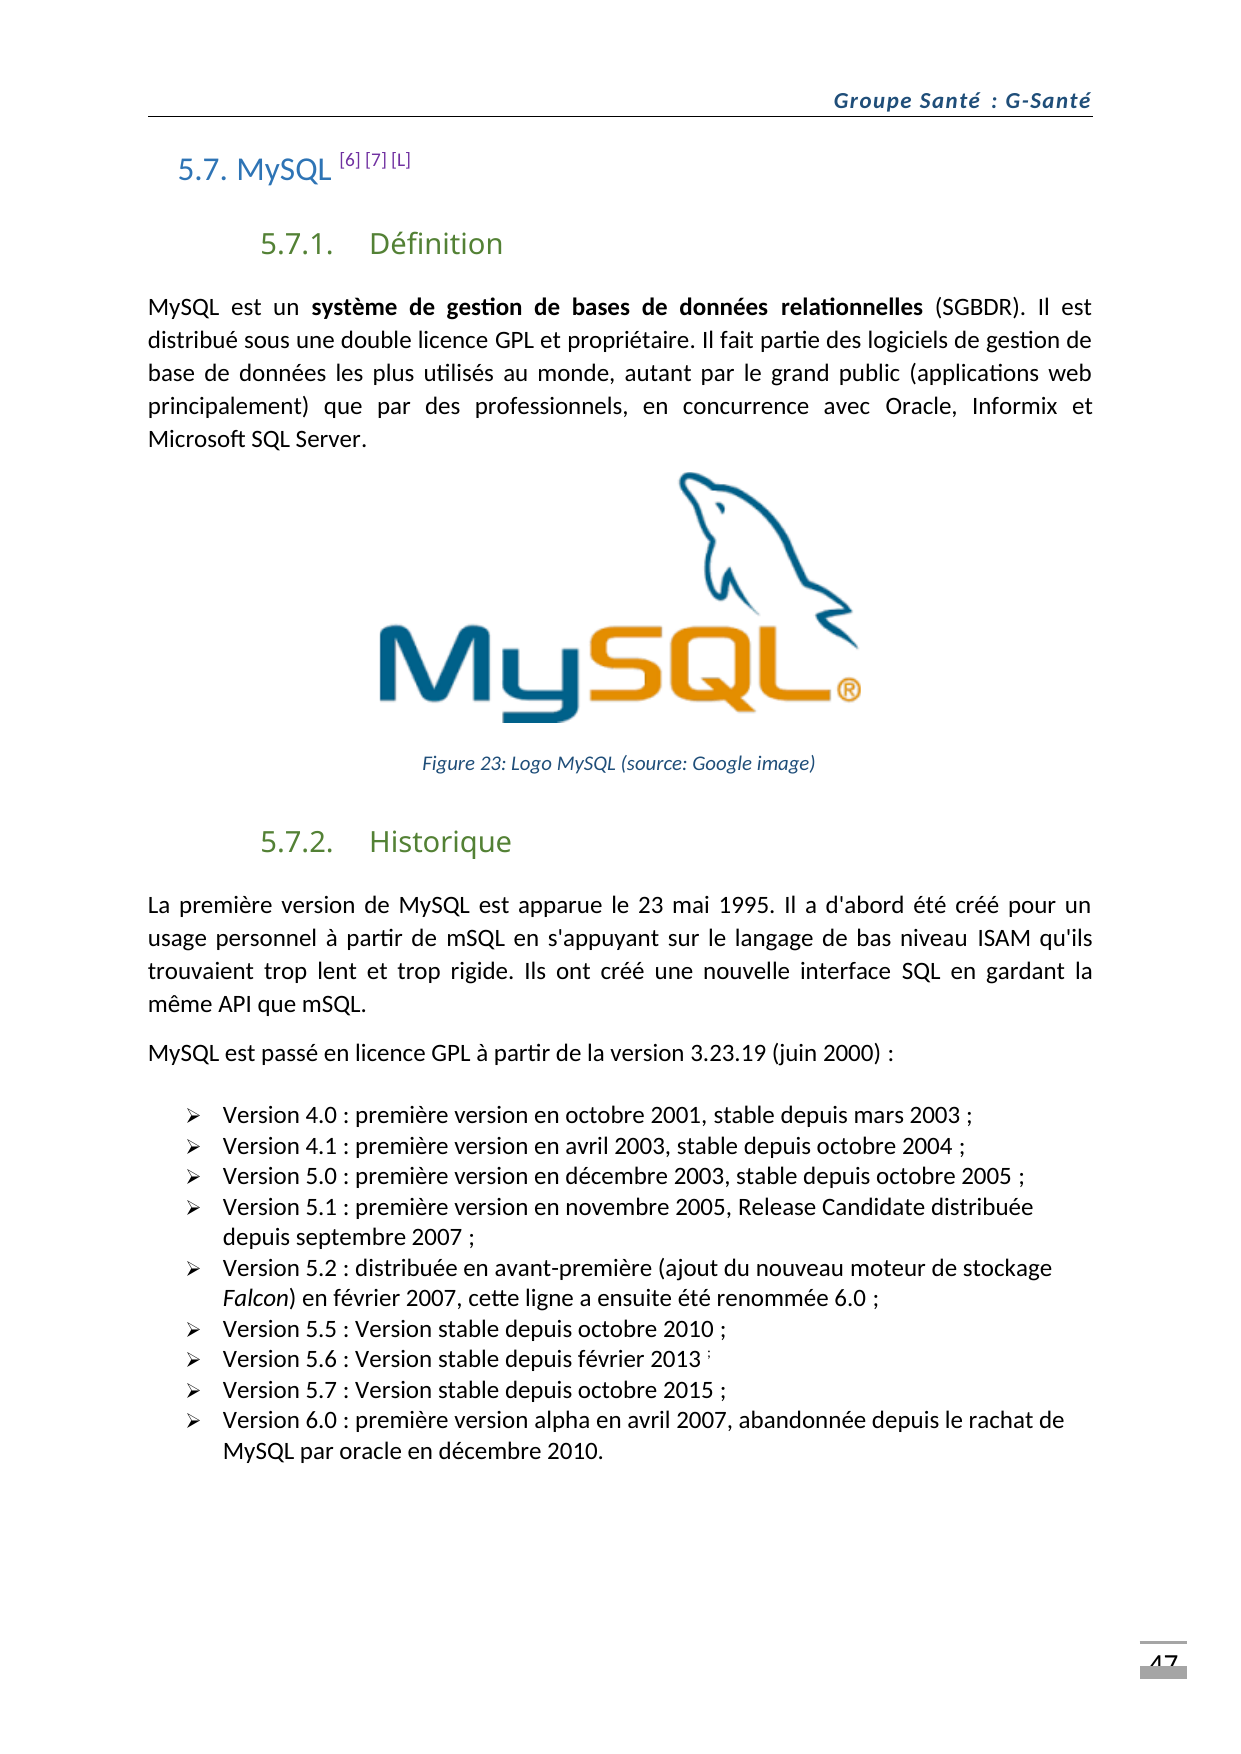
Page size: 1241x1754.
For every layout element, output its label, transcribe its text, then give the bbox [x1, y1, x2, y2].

picture [379, 472, 861, 723]
list Version 4.0 : première version en octobre 2001, stable depuis mars 2003 ; [185, 1099, 1093, 1130]
list Version 5.7 : Version stable depuis octobre 2015 ; [185, 1374, 1093, 1405]
subtitle Définition [201, 223, 1093, 263]
text Figure 23: Logo MySQL (source: Google image) [148, 750, 1093, 775]
list Version 5.0 : première version en décembre 2003, stable depuis octobre 2005 ; [185, 1161, 1093, 1191]
list Version 6.0 : première version alpha en avril 2007, abandonnée depuis le rachat de MySQL par oracle en décembre 2010. [185, 1405, 1093, 1466]
subtitle MySQL [6] [7] [L] [177, 148, 1093, 188]
list Version 5.2 : distribuée en avant-première (ajout du nouveau moteur de stockage Falcon) en février 2007, cette ligne a ensuite été renommée 6.0 ; [185, 1252, 1093, 1313]
list Version 5.6 : Version stable depuis février 2013 ; [185, 1344, 1093, 1374]
text La première version de MySQL est apparue le 23 mai 1995. Il a d'abord été créé pour un usage personnel à partir de mSQL en s'appuyant sur le langage de bas niveau ISAM qu'ils trouvaient trop lent et trop rigide. Ils ont créé une nouvelle interface SQL en gardant la même API que mSQL. [148, 889, 1093, 1018]
text MySQL est passé en licence GPL à partir de la version 3.23.19 (juin 2000) : [148, 1037, 1093, 1068]
text MySQL est un système de gestion de bases de données relationnelles (SGBDR). Il est distribué sous une double licence GPL et propriétaire. Il fait partie des logiciels de gestion de base de données les plus utilisés au monde, autant par le grand public (applications web principalement) que par des professionnels, en concurrence avec Oracle, Informix et Microsoft SQL Server. [148, 291, 1093, 453]
subtitle Historique [201, 821, 1093, 861]
list Version 5.1 : première version en novembre 2005, Release Candidate distribuée depuis septembre 2007 ; [185, 1191, 1093, 1252]
list Version 5.5 : Version stable depuis octobre 2010 ; [185, 1313, 1093, 1344]
list Version 4.1 : première version en avril 2003, stable depuis octobre 2004 ; [185, 1130, 1093, 1161]
